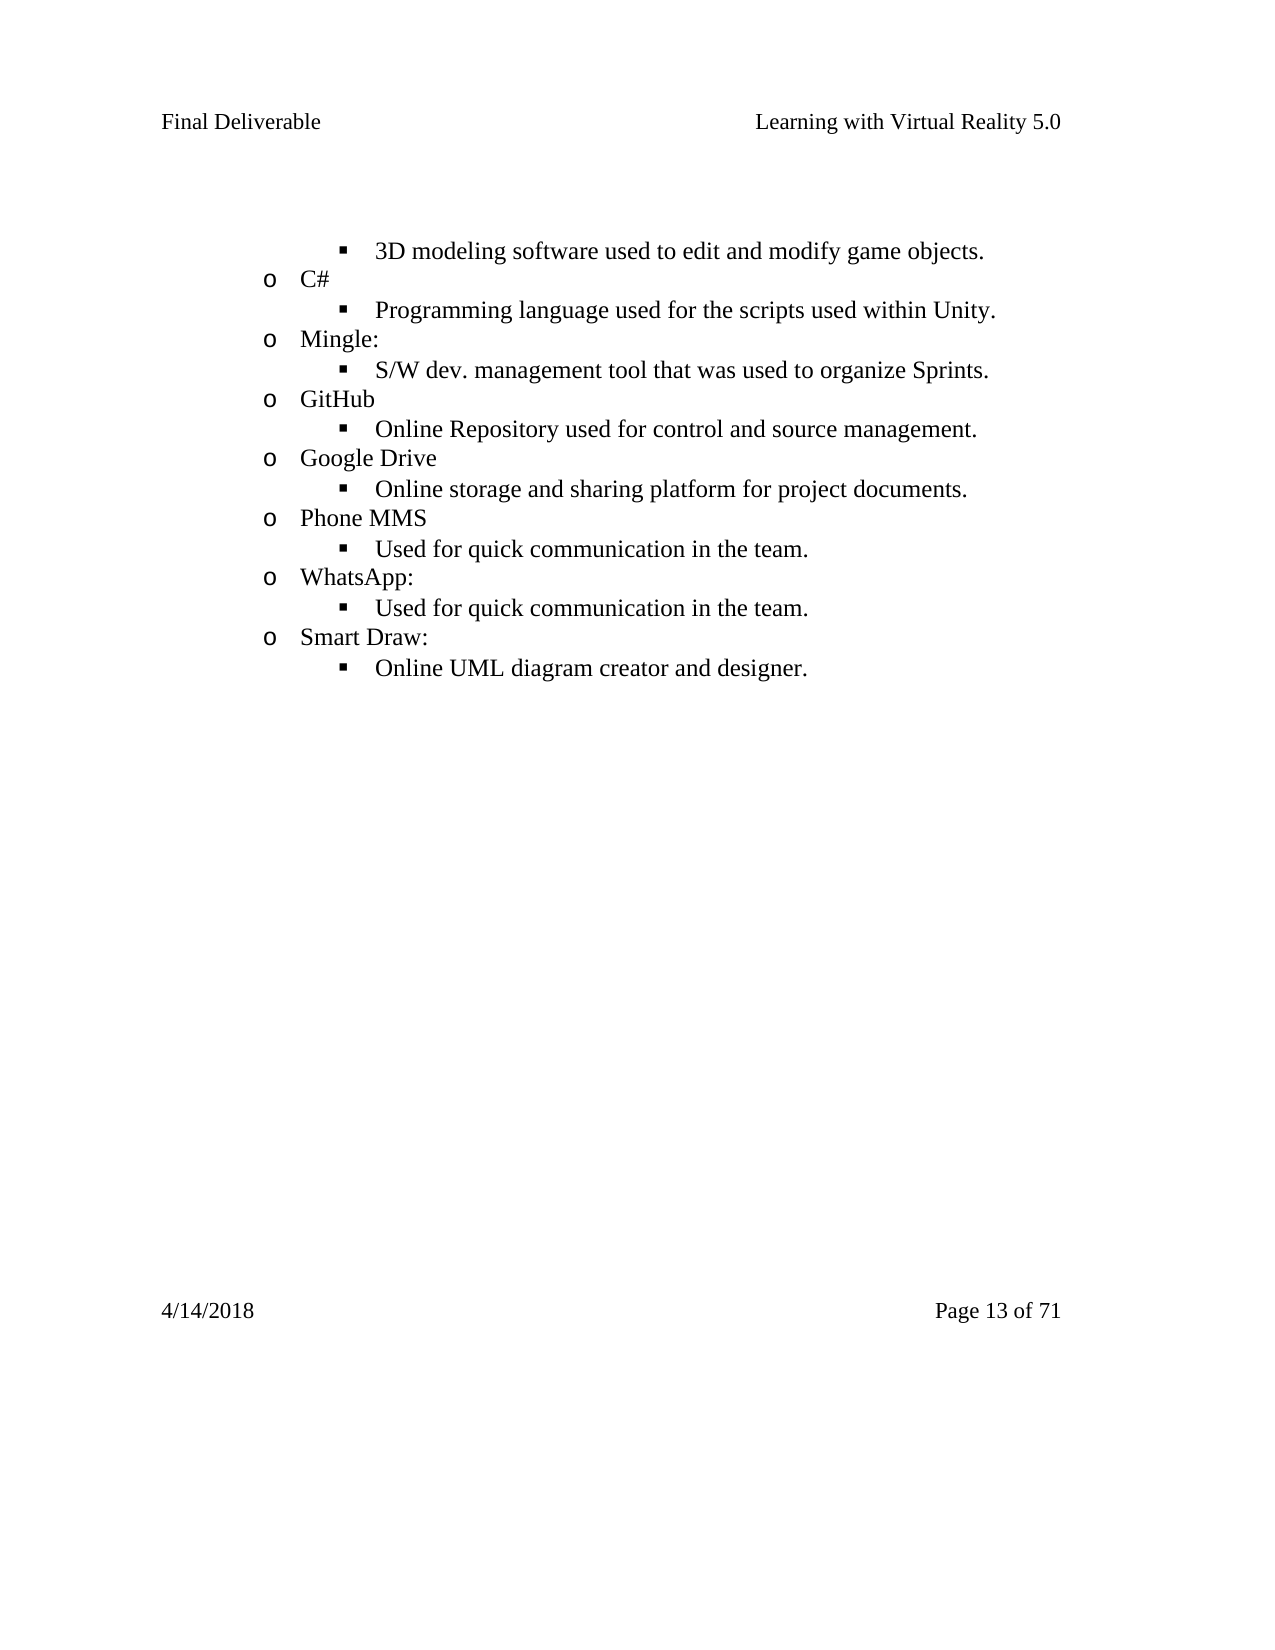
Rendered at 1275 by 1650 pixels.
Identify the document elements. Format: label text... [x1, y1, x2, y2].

list Used for quick communication in the team. [337, 593, 1125, 622]
list WhatsApp: [262, 562, 1125, 593]
list Online UML diagram creator and designer. [337, 653, 1125, 682]
list Google Drive [262, 443, 1125, 474]
list Phone MMS [262, 503, 1125, 534]
list Used for quick communication in the team. [337, 534, 1125, 562]
list GitHub [262, 384, 1125, 414]
list Smart Draw: [262, 622, 1125, 653]
list S/W dev. management tool that was used to organize Sprints. [337, 355, 1125, 384]
list Mingle: [262, 324, 1125, 355]
list C# [262, 264, 1125, 295]
list Programming language used for the scripts used within Unity. [337, 295, 1125, 324]
list Online Repository used for control and source management. [337, 414, 1125, 443]
list 3D modeling software used to edit and modify game objects. [337, 236, 1125, 264]
list Online storage and sharing platform for project documents. [337, 474, 1125, 503]
